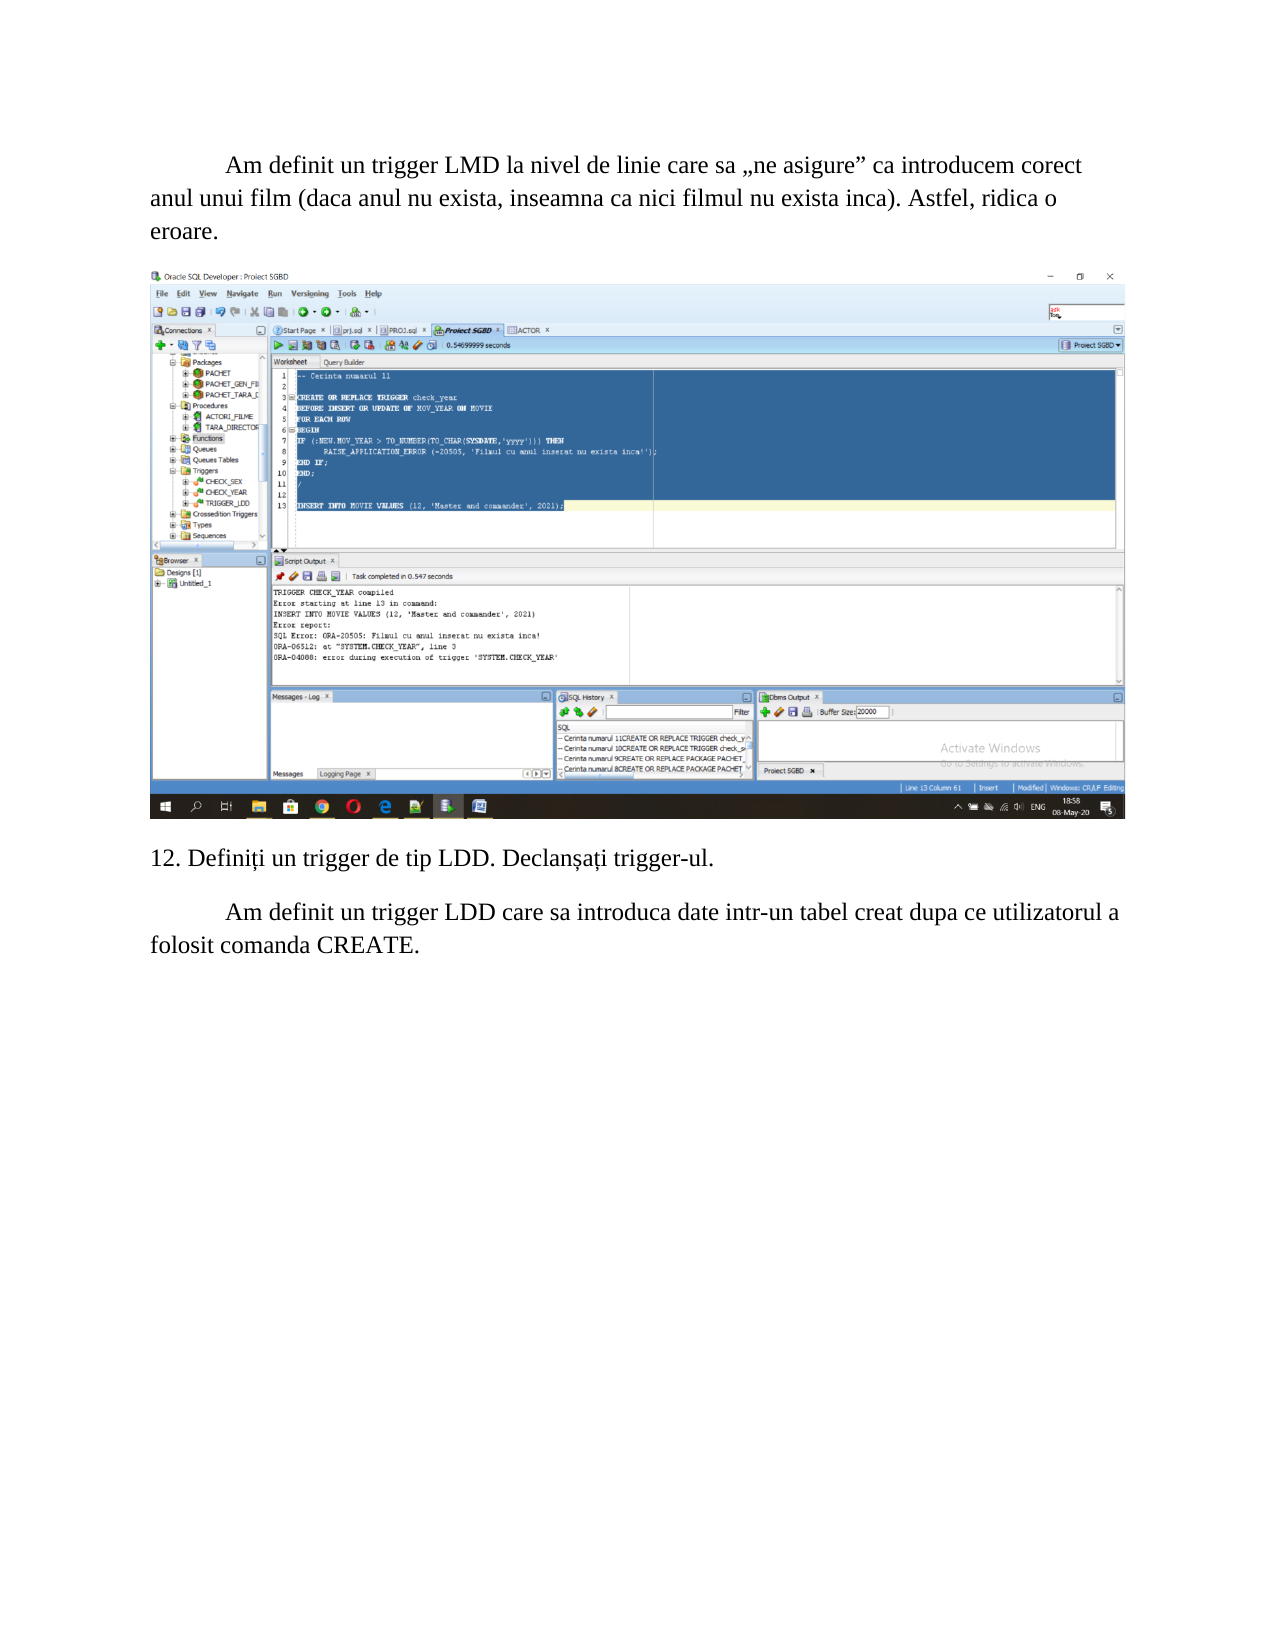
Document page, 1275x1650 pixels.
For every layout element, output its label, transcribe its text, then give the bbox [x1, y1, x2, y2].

text Am definit un trigger LDD care sa introduca date intr-un tabel creat dupa ce utilizatorul a folosit comanda CREATE. [150, 897, 1125, 959]
text Am definit un trigger LMD la nivel de linie care sa „ne asigure” ca introducem corect anul unui film (daca anul nu exista, inseamna ca nici filmul nu exista inca). Astfel, ridica o eroare. [150, 150, 1125, 245]
picture [150, 270, 1125, 819]
text 12. Definiți un trigger de tip LDD. Declanșați trigger-ul. [150, 843, 1125, 872]
